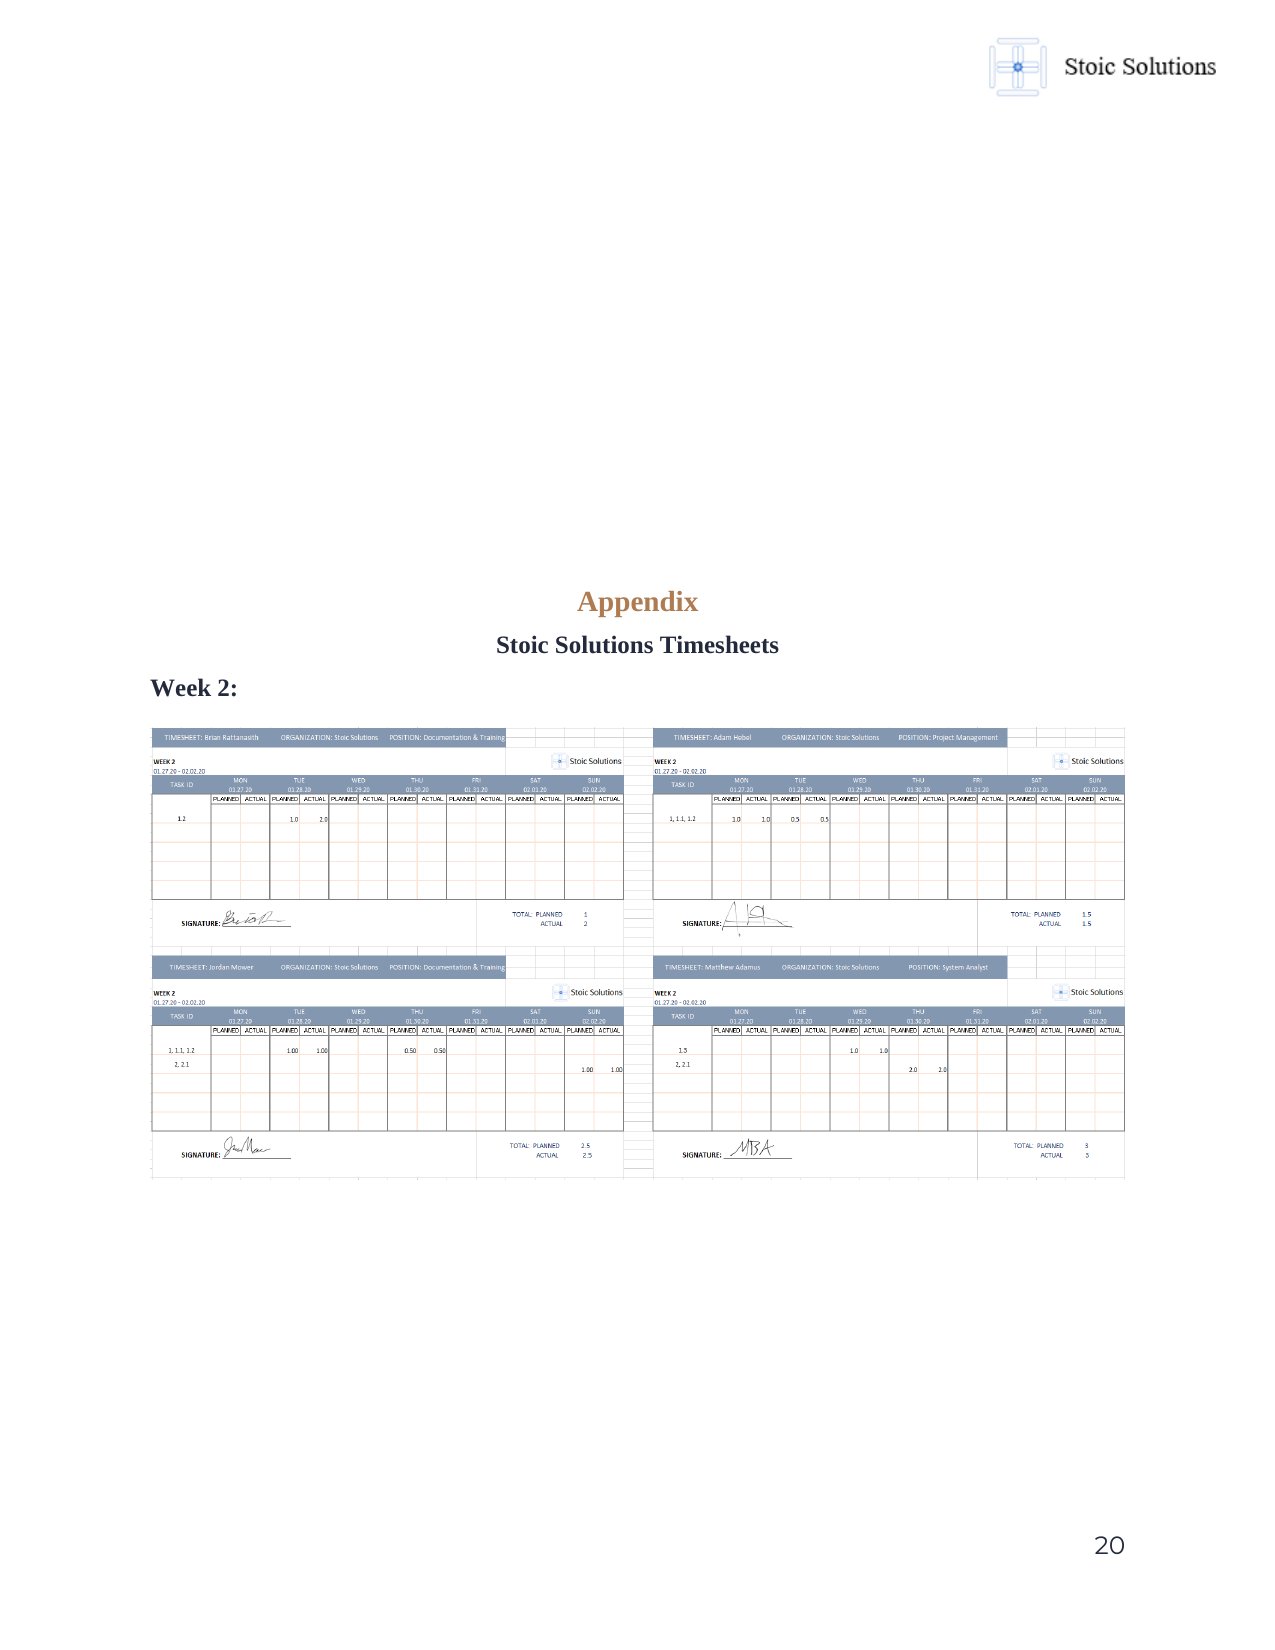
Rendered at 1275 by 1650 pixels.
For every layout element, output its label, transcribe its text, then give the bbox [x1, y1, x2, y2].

picture [984, 34, 1220, 102]
text Stoic Solutions Timesheets [150, 630, 1125, 659]
text Week 2: [150, 673, 1125, 702]
subtitle Appendix [150, 584, 1125, 618]
picture [150, 727, 1125, 1180]
